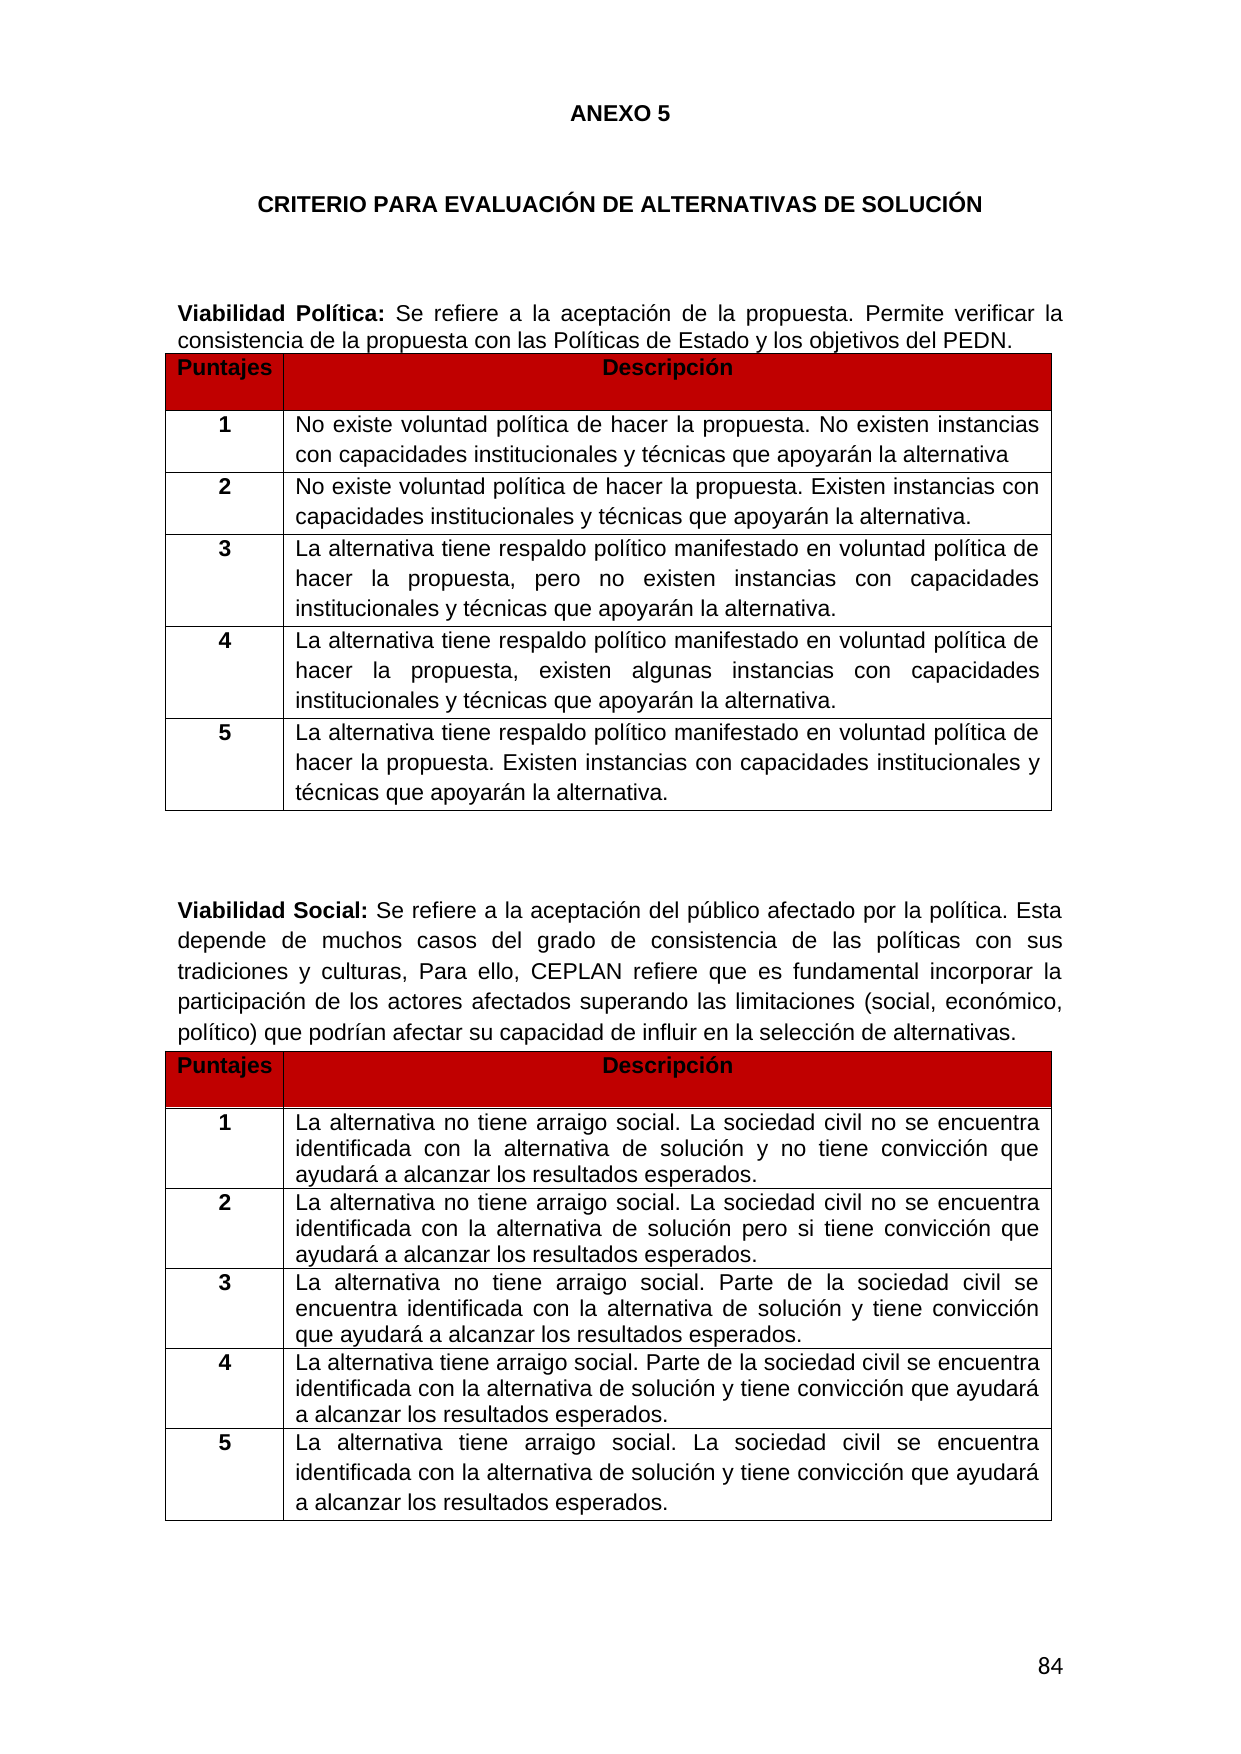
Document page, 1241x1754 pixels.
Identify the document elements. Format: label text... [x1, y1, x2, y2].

table_cell La alternativa no tiene arraigo social. La sociedad civil no se encuentra identificada con la alternativa de solución y no tiene convicción que ayudará a alcanzar los resultados esperados. [284, 1109, 1051, 1187]
text Viabilidad Social: Se refiere a la aceptación del público afectado por la política. Esta depende de muchos casos del grado de consistencia de las políticas con sus tradiciones y culturas, Para ello, CEPLAN refiere que es fundamental incorporar la participación de los actores afectados superando las limitaciones (social, económico, político) que podrían afectar su capacidad de influir en la selección de alternativas. [177, 897, 1063, 1046]
table_cell 1 [166, 1109, 283, 1187]
table_header Descripción [284, 1052, 1051, 1107]
text Viabilidad Política: Se refiere a la aceptación de la propuesta. Permite verificar la consistencia de la propuesta con las Políticas de Estado y los objetivos del PEDN. [177, 300, 1063, 353]
table_cell No existe voluntad política de hacer la propuesta. Existen instancias con capacidades institucionales y técnicas que apoyarán la alternativa. [284, 473, 1051, 534]
table_header Descripción [284, 354, 1051, 410]
table_cell La alternativa tiene arraigo social. Parte de la sociedad civil se encuentra identificada con la alternativa de solución y tiene convicción que ayudará a alcanzar los resultados esperados. [284, 1349, 1051, 1428]
table_cell La alternativa no tiene arraigo social. La sociedad civil no se encuentra identificada con la alternativa de solución pero si tiene convicción que ayudará a alcanzar los resultados esperados. [284, 1189, 1051, 1268]
table_cell 4 [166, 627, 283, 718]
table_cell La alternativa tiene respaldo político manifestado en voluntad política de hacer la propuesta, pero no existen instancias con capacidades institucionales y técnicas que apoyarán la alternativa. [284, 535, 1051, 626]
table_header Puntajes [166, 1052, 283, 1107]
table_cell La alternativa tiene arraigo social. La sociedad civil se encuentra identificada con la alternativa de solución y tiene convicción que ayudará a alcanzar los resultados esperados. [284, 1429, 1051, 1520]
table_header Puntajes [166, 354, 283, 410]
text ANEXO 5 [177, 100, 1063, 127]
table_cell La alternativa tiene respaldo político manifestado en voluntad política de hacer la propuesta. Existen instancias con capacidades institucionales y técnicas que apoyarán la alternativa. [284, 719, 1051, 810]
table_cell La alternativa tiene respaldo político manifestado en voluntad política de hacer la propuesta, existen algunas instancias con capacidades institucionales y técnicas que apoyarán la alternativa. [284, 627, 1051, 718]
table_cell 2 [166, 1189, 283, 1268]
table_cell 5 [166, 719, 283, 810]
table_cell 5 [166, 1429, 283, 1520]
table_cell 2 [166, 473, 283, 534]
table_cell La alternativa no tiene arraigo social. Parte de la sociedad civil se encuentra identificada con la alternativa de solución y tiene convicción que ayudará a alcanzar los resultados esperados. [284, 1269, 1051, 1348]
text CRITERIO PARA EVALUACIÓN DE ALTERNATIVAS DE SOLUCIÓN [177, 191, 1063, 217]
table_cell 3 [166, 1269, 283, 1348]
table_cell 3 [166, 535, 283, 626]
table_cell 4 [166, 1349, 283, 1428]
table_cell No existe voluntad política de hacer la propuesta. No existen instancias con capacidades institucionales y técnicas que apoyarán la alternativa [284, 411, 1051, 472]
table_cell 1 [166, 411, 283, 472]
